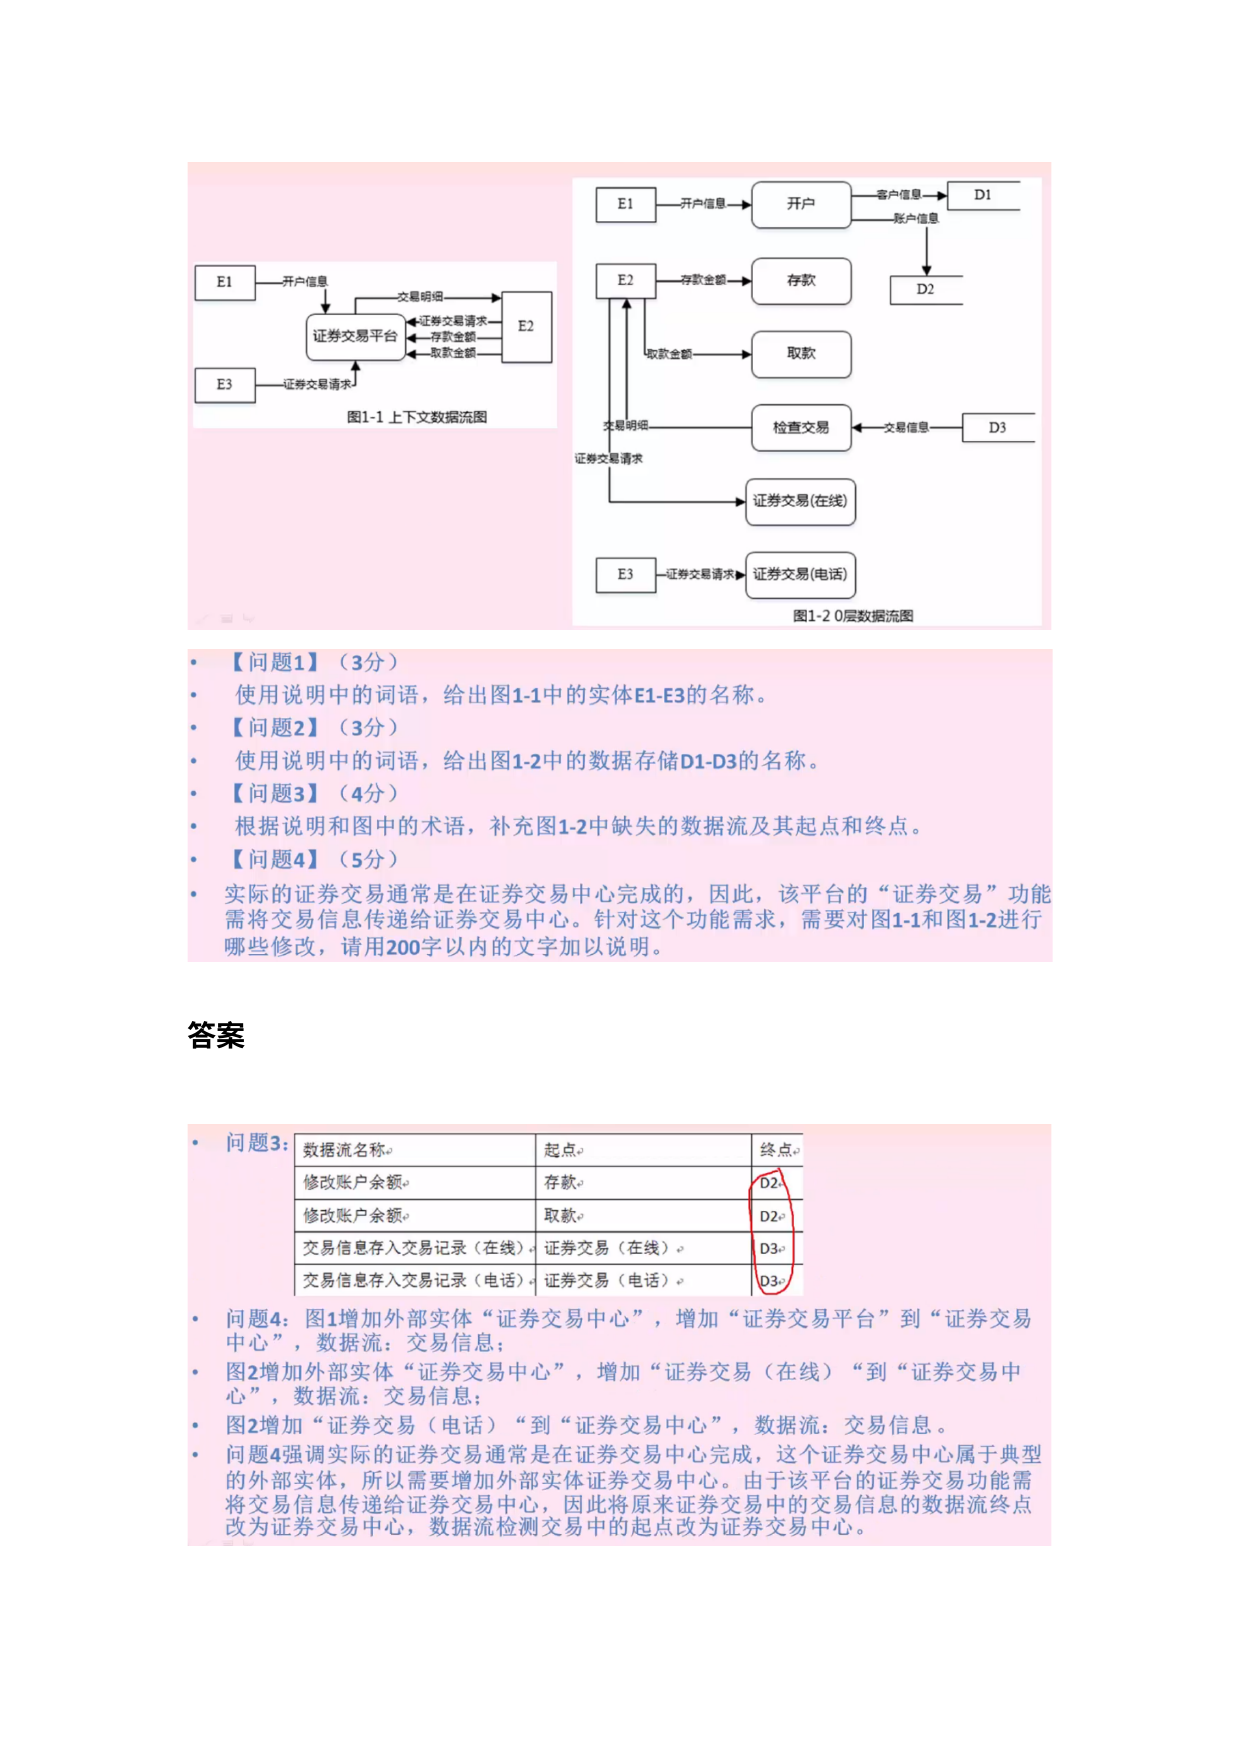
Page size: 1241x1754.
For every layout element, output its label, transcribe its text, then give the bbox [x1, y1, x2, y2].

picture [187, 649, 1053, 962]
picture [187, 162, 1052, 630]
picture [187, 1124, 1052, 1546]
subtitle 答案 [187, 1002, 1053, 1067]
